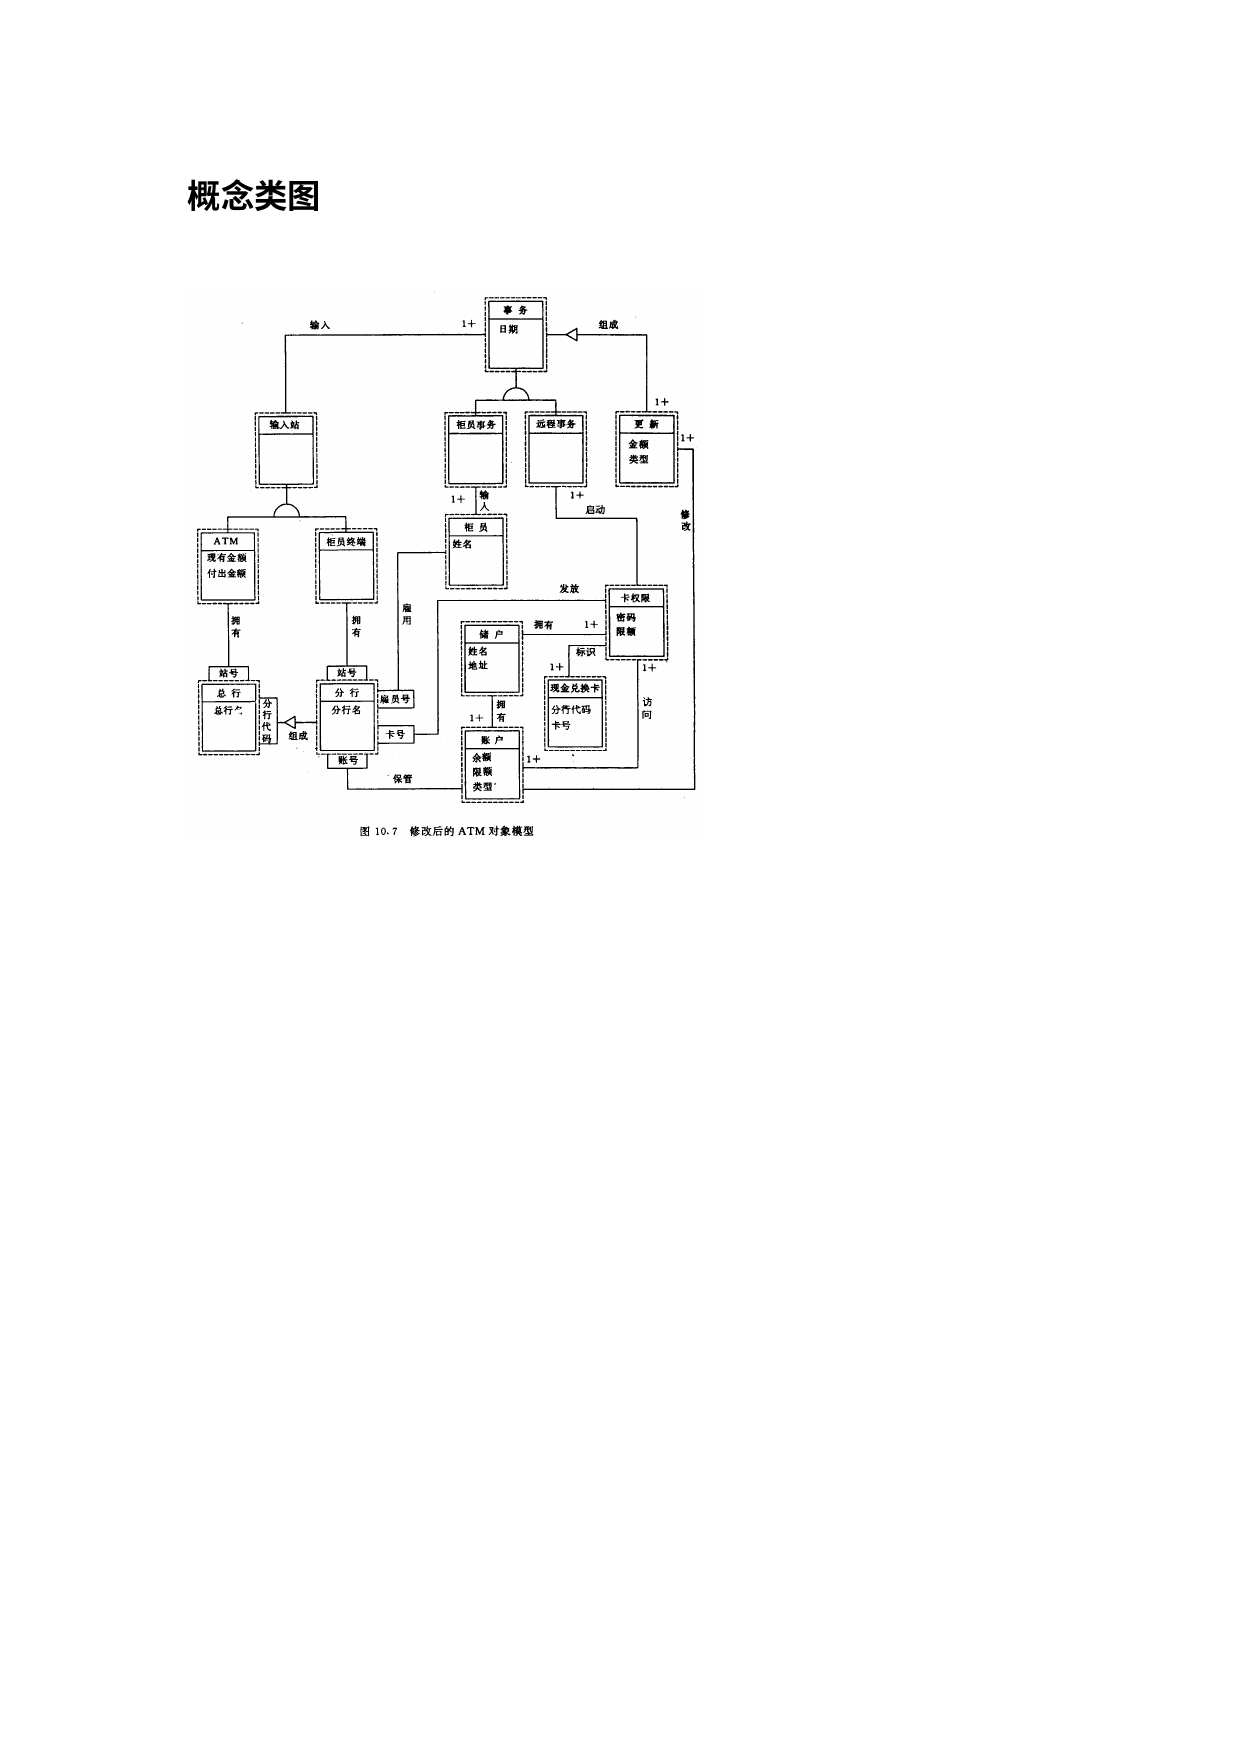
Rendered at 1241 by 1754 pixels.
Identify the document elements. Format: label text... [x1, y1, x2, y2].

picture [187, 288, 704, 837]
subtitle 概念类图 [187, 162, 1053, 227]
